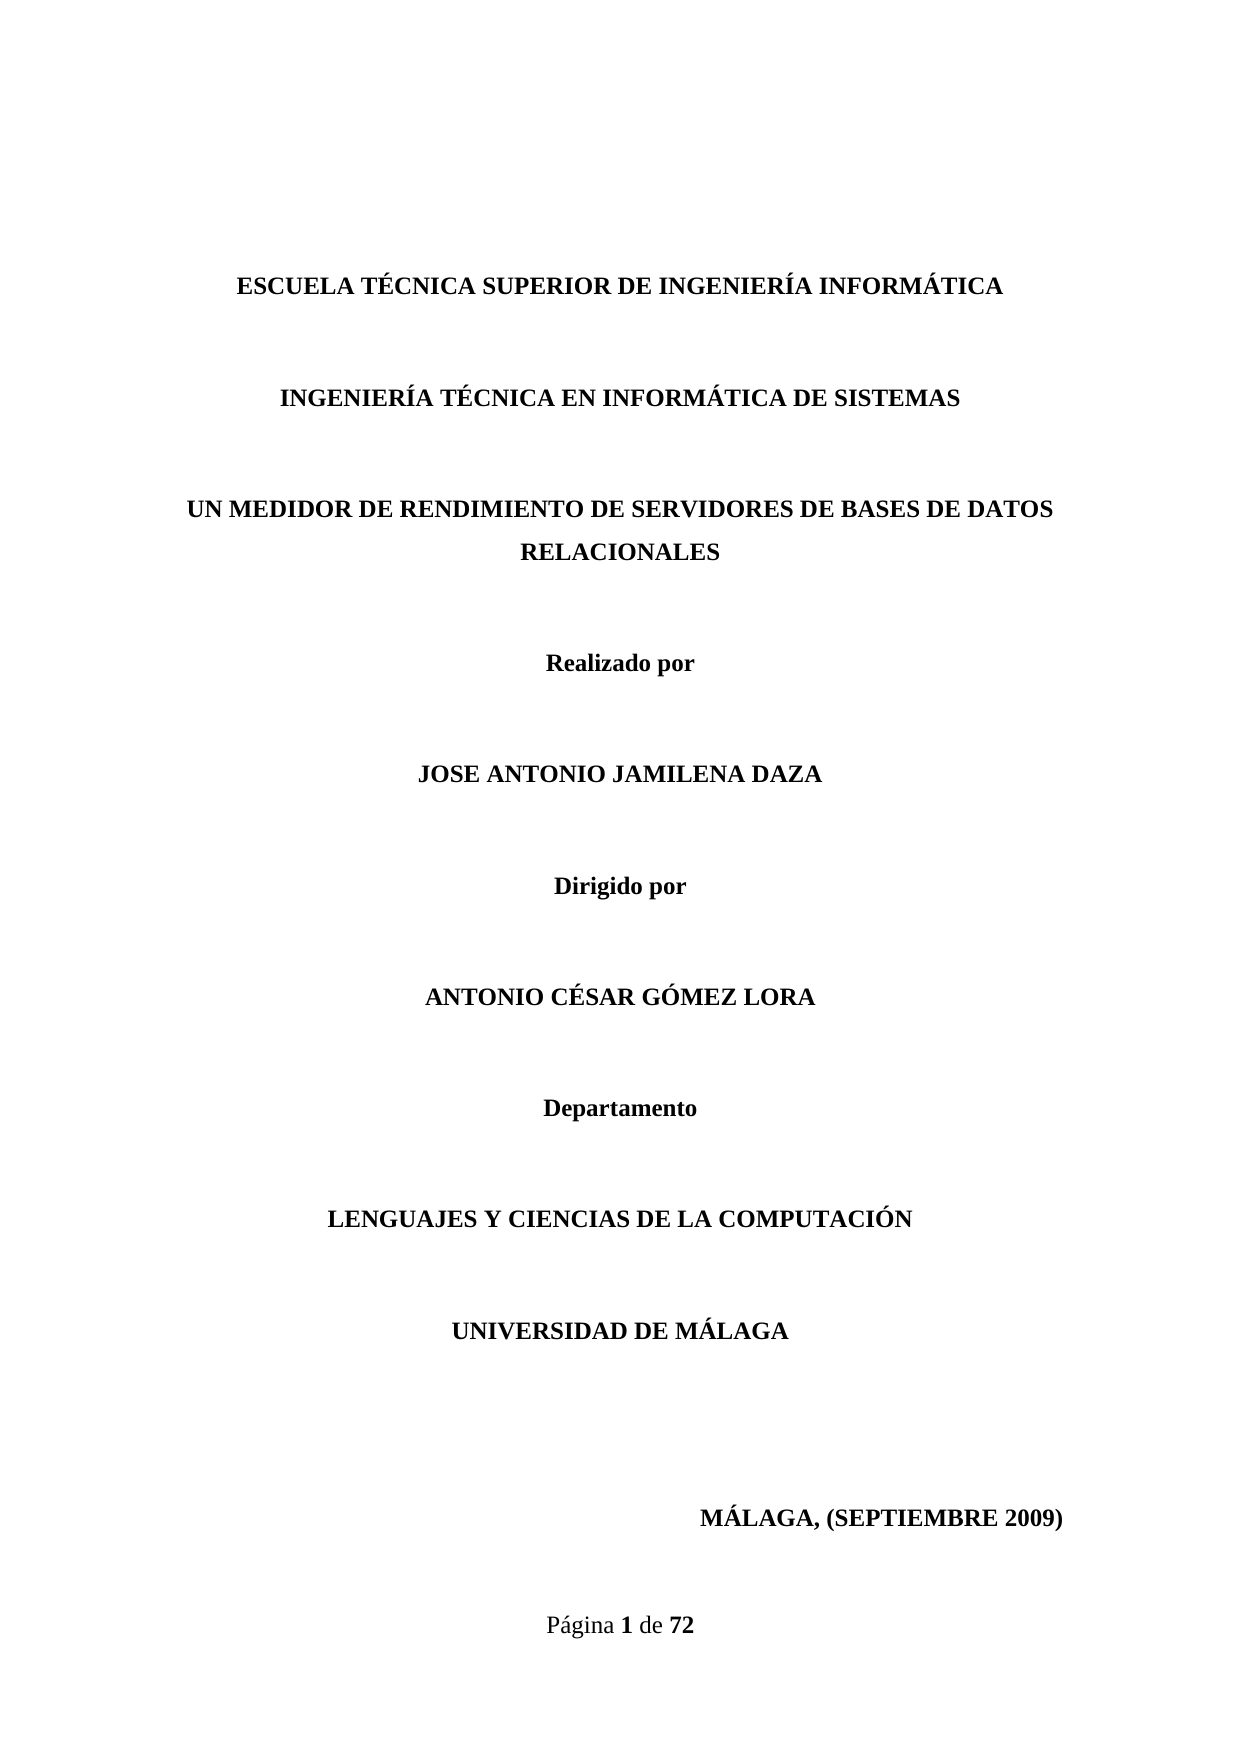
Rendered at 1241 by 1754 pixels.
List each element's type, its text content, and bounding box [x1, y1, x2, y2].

text Dirigido por [177, 871, 1063, 899]
text Realizado por [177, 648, 1063, 677]
text UNIVERSIDAD DE MÁLAGA [177, 1316, 1063, 1344]
text JOSE ANTONIO JAMILENA DAZA [177, 759, 1063, 788]
text ESCUELA TÉCNICA SUPERIOR DE INGENIERÍA INFORMÁTICA [177, 271, 1063, 300]
text ANTONIO CÉSAR GÓMEZ LORA [177, 982, 1063, 1011]
text Departamento [177, 1093, 1063, 1122]
text INGENIERÍA TÉCNICA EN INFORMÁTICA DE SISTEMAS [177, 383, 1063, 411]
text LENGUAJES Y CIENCIAS DE LA COMPUTACIÓN [177, 1204, 1063, 1233]
text UN MEDIDOR DE RENDIMIENTO DE SERVIDORES DE BASES DE DATOS RELACIONALES [177, 494, 1063, 566]
text MÁLAGA, (SEPTIEMBRE 2009) [177, 1503, 1063, 1532]
